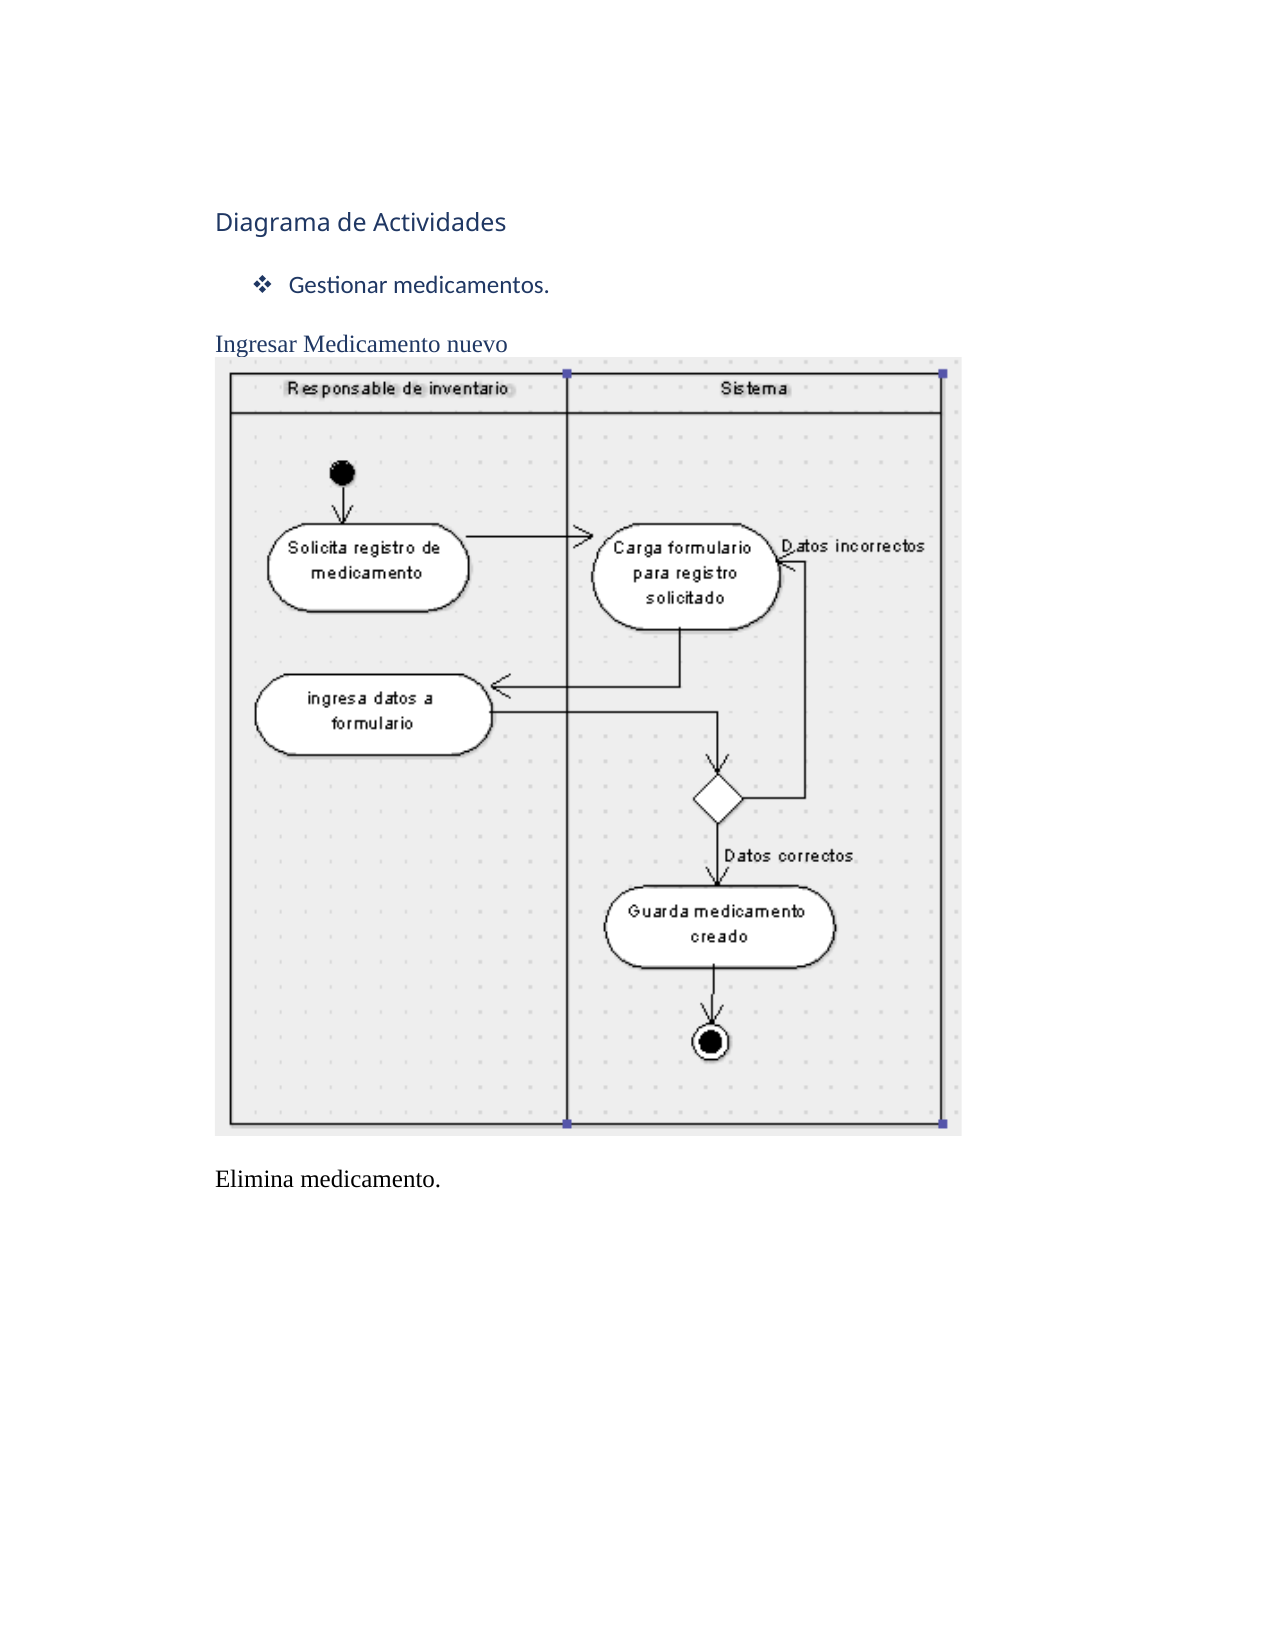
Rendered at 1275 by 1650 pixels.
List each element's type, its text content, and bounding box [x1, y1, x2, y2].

text Elimina medicamento. [215, 1164, 1098, 1193]
list Gestionar medicamentos. [251, 270, 1098, 300]
text Ingresar Medicamento nuevo [215, 329, 1098, 358]
text Diagrama de Actividades [215, 205, 1098, 239]
picture [214, 357, 962, 1136]
